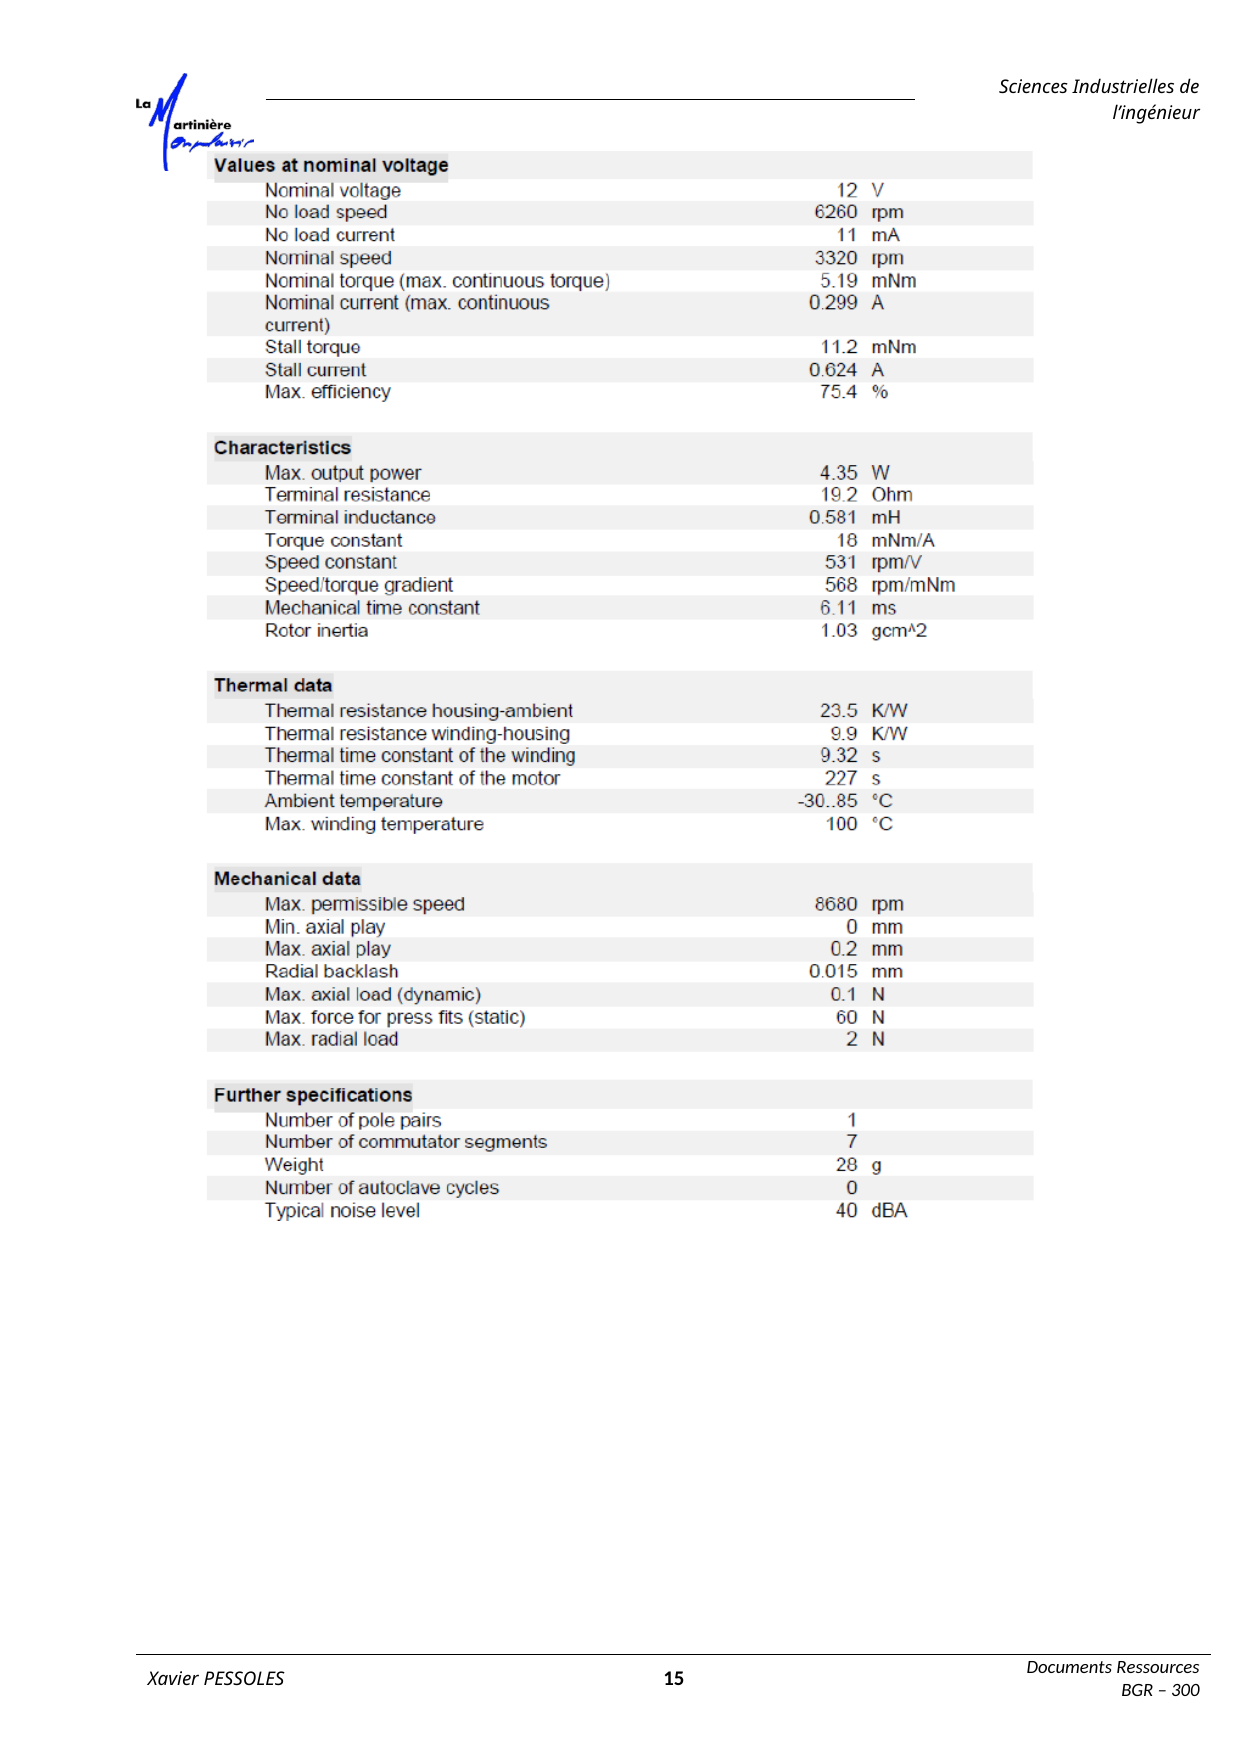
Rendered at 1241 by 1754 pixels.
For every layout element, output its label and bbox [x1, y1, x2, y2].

picture [136, 73, 1034, 1221]
